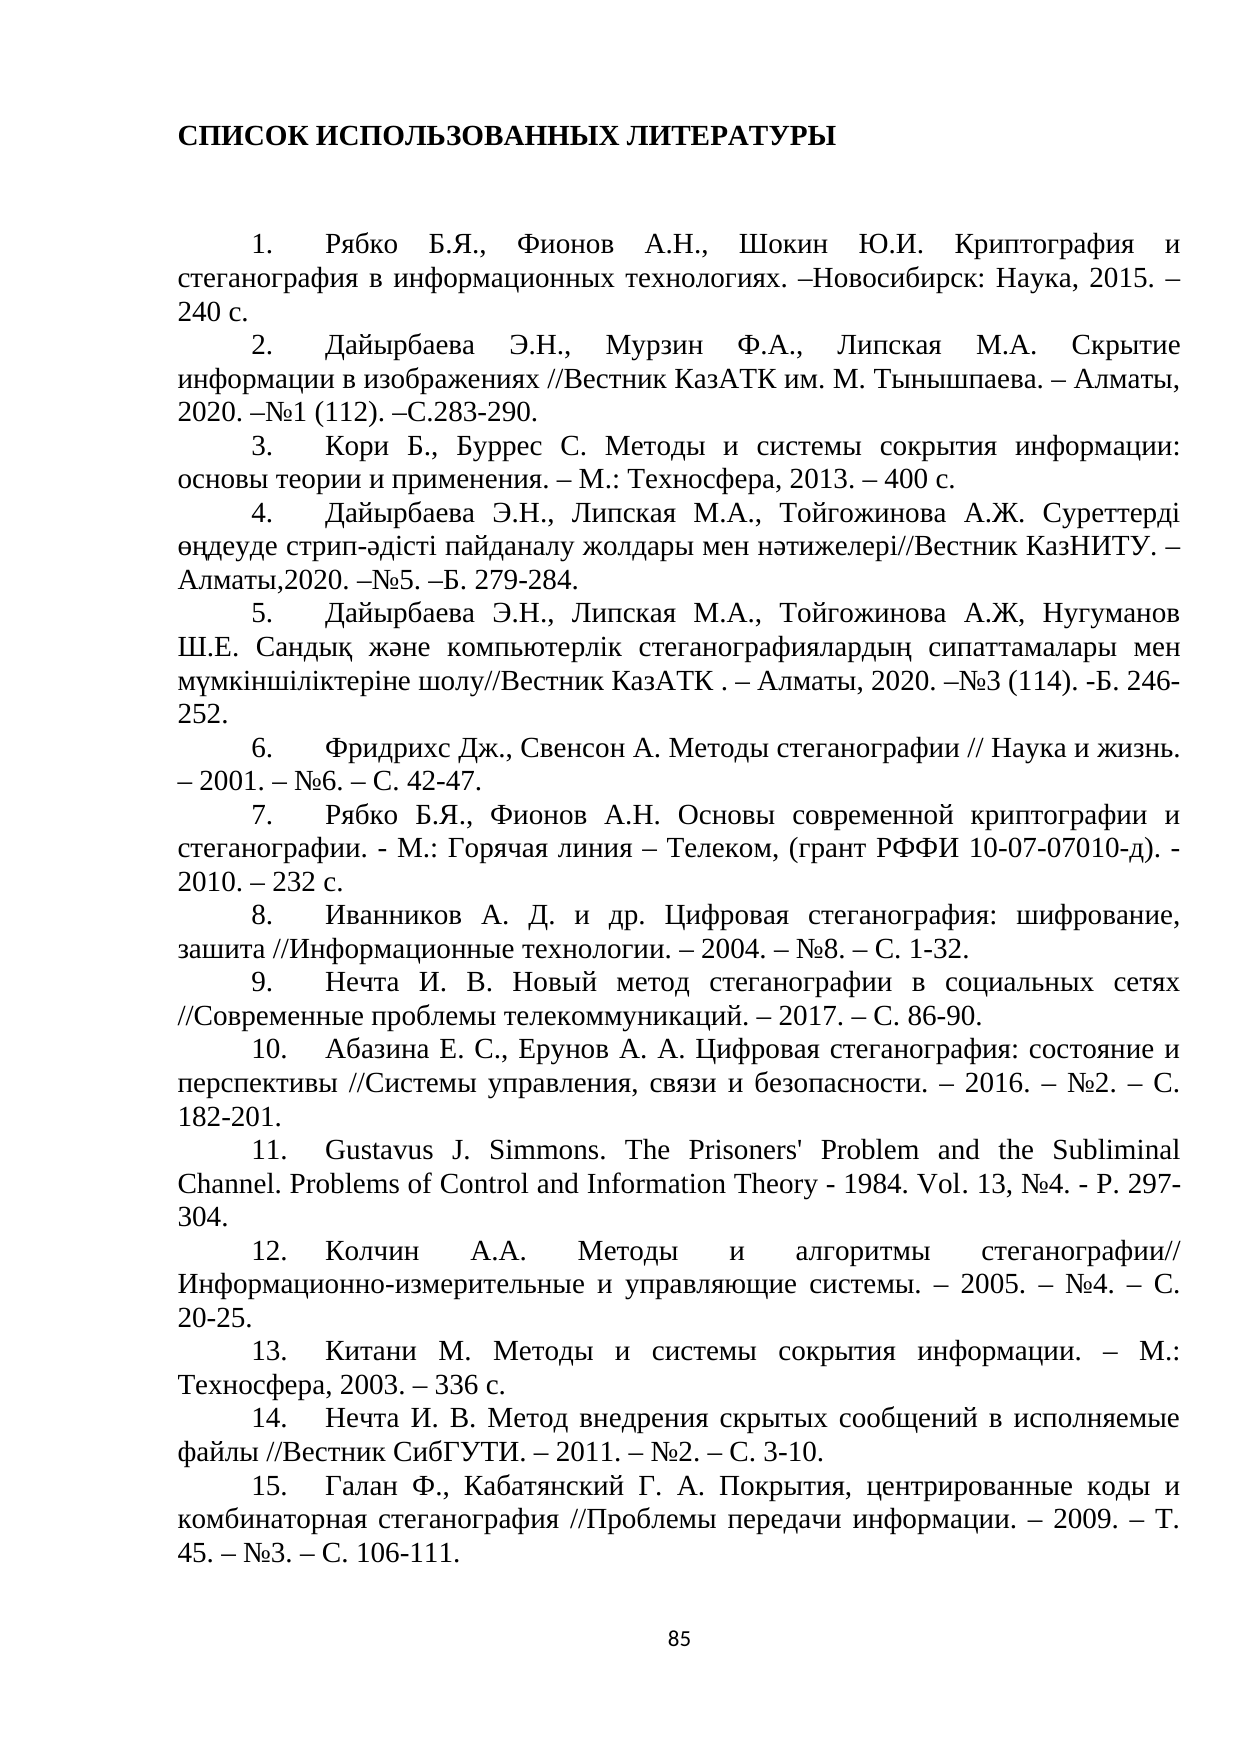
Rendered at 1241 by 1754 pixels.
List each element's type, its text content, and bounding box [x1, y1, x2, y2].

list Галан Ф., Кабатянский Г. А. Покрытия, центрированные коды и комбинаторная стеганография //Проблемы передачи информации. – 2009. – Т. 45. – №3. – С. 106-111. [177, 1468, 1181, 1568]
list Рябко Б.Я., Фионов А.Н. Основы современной криптографии и стеганографии. - М.: Горячая линия – Телеком, (грант РФФИ 10-07-07010-д). - 2010. – 232 с. [177, 797, 1181, 897]
list Кори Б., Буррес С. Методы и системы сокрытия информации: основы теории и применения. – М.: Техносфера, 2013. – 400 с. [177, 428, 1181, 495]
subtitle СПИСОК ИСПОЛЬЗОВАННЫХ ЛИТЕРАТУРЫ [177, 118, 1181, 152]
list Абазина Е. С., Ерунов А. А. Цифровая стеганография: состояние и перспективы //Системы управления, связи и безопасности. – 2016. – №2. – С. 182-201. [177, 1032, 1181, 1132]
list Gustavus J. Simmons. The Prisoners' Problem and the Subliminal Channel. Problems of Control and Information Theory - 1984. Vol. 13, №4. - P. 297-304. [177, 1132, 1181, 1233]
list Дайырбаева Э.Н., Липская М.А., Тойгожинова А.Ж, Нугуманов Ш.Е. Сандық және компьютерлік стеганографиялардың сипаттамалары мен мүмкіншіліктеріне шолу//Вестник КазАТК . – Алматы, 2020. –№3 (114). -Б. 246-252. [177, 596, 1181, 730]
list Рябко Б.Я., Фионов А.Н., Шокин Ю.И. Криптография и стеганография в информационных технологиях. –Новосибирск: Наука, 2015. –240 с. [177, 227, 1181, 327]
list Нечта И. В. Новый метод стеганографии в социальных сетях //Современные проблемы телекоммуникаций. – 2017. – С. 86-90. [177, 964, 1181, 1032]
list Иванников А. Д. и др. Цифровая стеганография: шифрование, зашита //Информационные технологии. – 2004. – №8. – С. 1-32. [177, 897, 1181, 964]
list Китани М. Методы и системы сокрытия информации. – М.: Техносфера, 2003. – 336 с. [177, 1333, 1181, 1401]
list Фридрихс Дж., Свенсон А. Методы стеганографии // Наука и жизнь. – 2001. – №6. – С. 42-47. [177, 730, 1181, 797]
list Нечта И. В. Метод внедрения скрытых сообщений в исполняемые файлы //Вестник СибГУТИ. – 2011. – №2. – С. 3-10. [177, 1401, 1181, 1468]
list Дайырбаева Э.Н., Мурзин Ф.А., Липская М.А. Скрытие информации в изображениях //Вестник КазАТК им. М. Тынышпаева. – Алматы, 2020. –№1 (112). –С.283-290. [177, 327, 1181, 428]
list Дайырбаева Э.Н., Липская М.А., Тойгожинова А.Ж. Суреттерді өңдеуде стрип-әдісті пайданалу жолдары мен нәтижелері//Вестник КазНИТУ. –Алматы,2020. –№5. –Б. 279-284. [177, 495, 1181, 596]
list Колчин А.А. Методы и алгоритмы стеганографии// Информационно-измерительные и управляющие системы. – 2005. – №4. – С. 20-25. [177, 1233, 1181, 1333]
